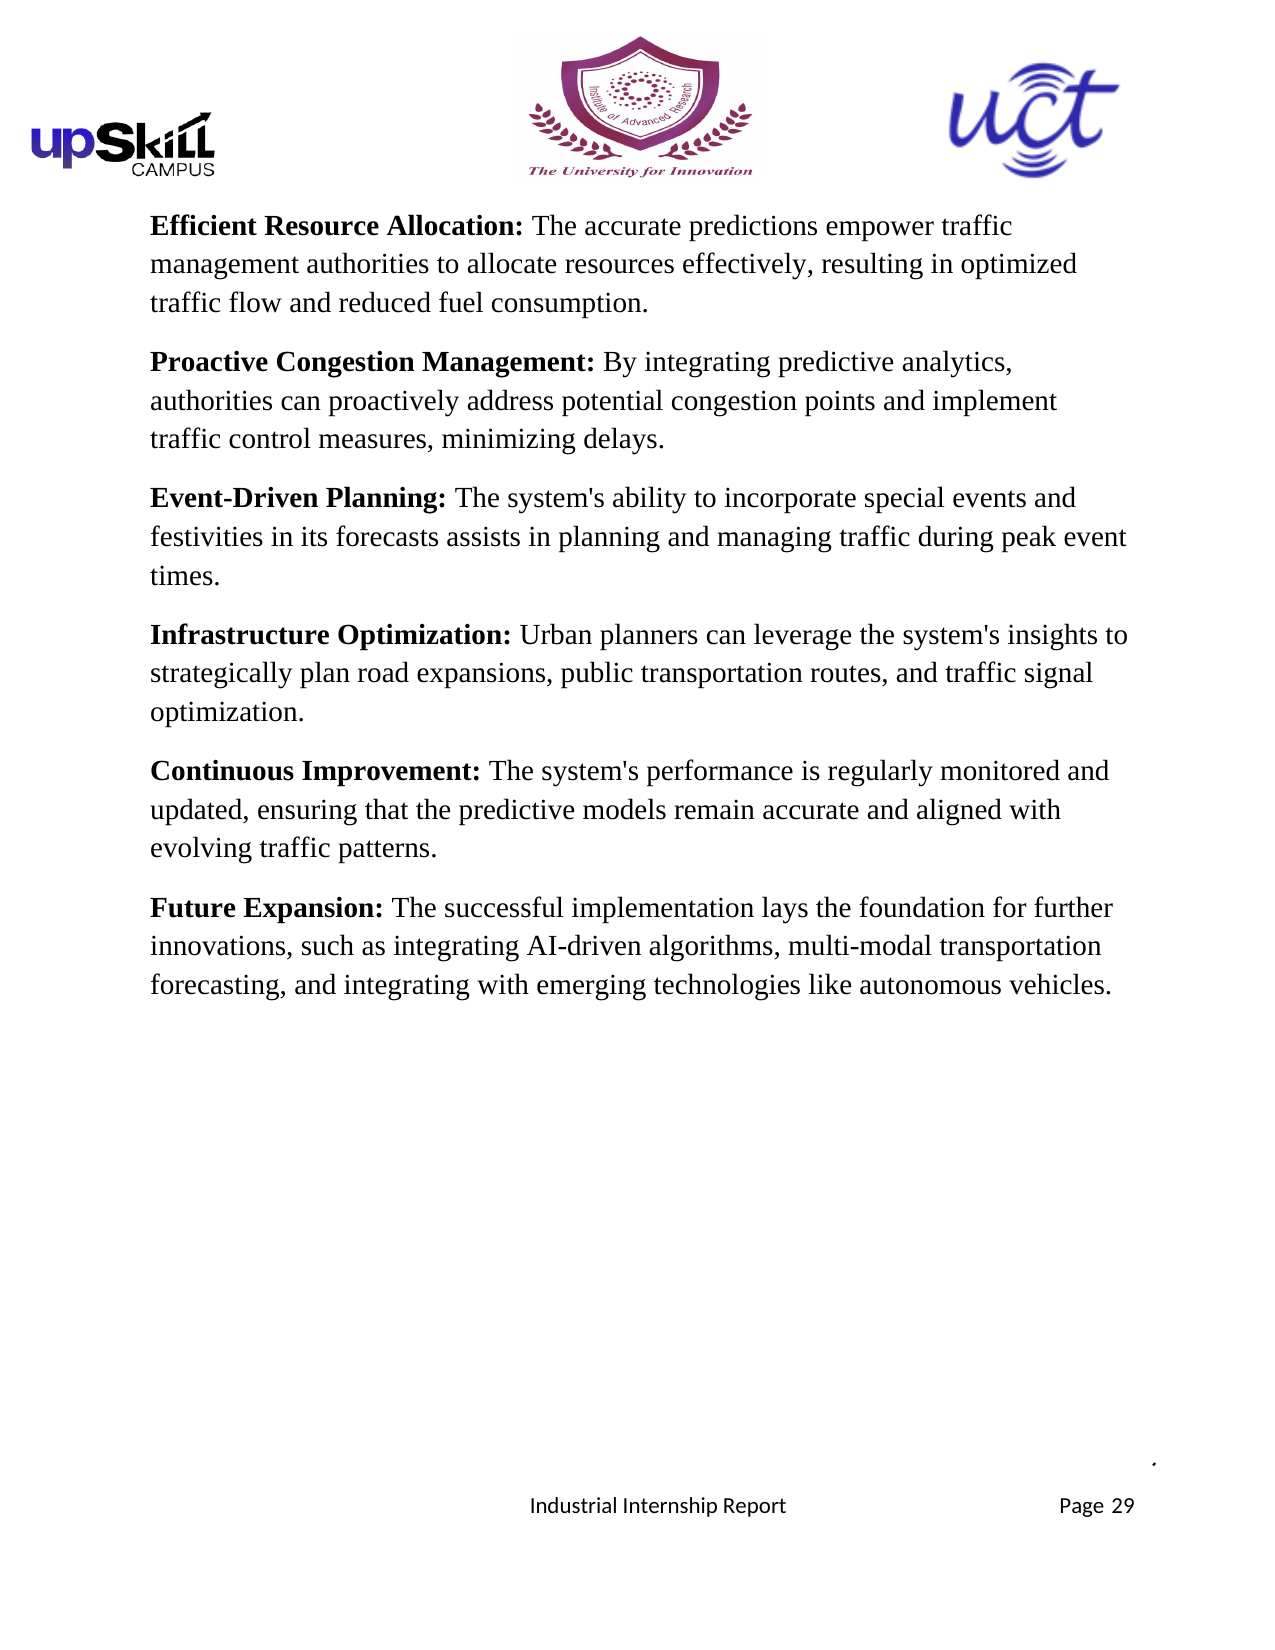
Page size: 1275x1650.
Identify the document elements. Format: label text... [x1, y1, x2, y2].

text Future Expansion: The successful implementation lays the foundation for further innovations, such as integrating AI-driven algorithms, multi-modal transportation forecasting, and integrating with emerging technologies like autonomous vehicles. [150, 890, 1134, 1001]
picture [511, 28, 764, 180]
text Continuous Improvement: The system's performance is regularly monitored and updated, ensuring that the predictive models remain accurate and aligned with evolving traffic patterns. [150, 753, 1134, 864]
picture [0, 100, 246, 180]
text Event-Driven Planning: The system's ability to incorporate special events and festivities in its forecasts assists in planning and managing traffic during peak event times. [150, 481, 1134, 591]
text Proactive Congestion Management: By integrating predictive analytics, authorities can proactively address potential congestion points and implement traffic control measures, minimizing delays. [150, 344, 1134, 455]
text Infrastructure Optimization: Urban planners can leverage the system's insights to strategically plan road expansions, public transportation routes, and traffic signal optimization. [150, 617, 1134, 728]
picture [946, 54, 1125, 180]
text Efficient Resource Allocation: The accurate predictions empower traffic management authorities to allocate resources effectively, resulting in optimized traffic flow and reduced fuel consumption. [150, 208, 1134, 318]
